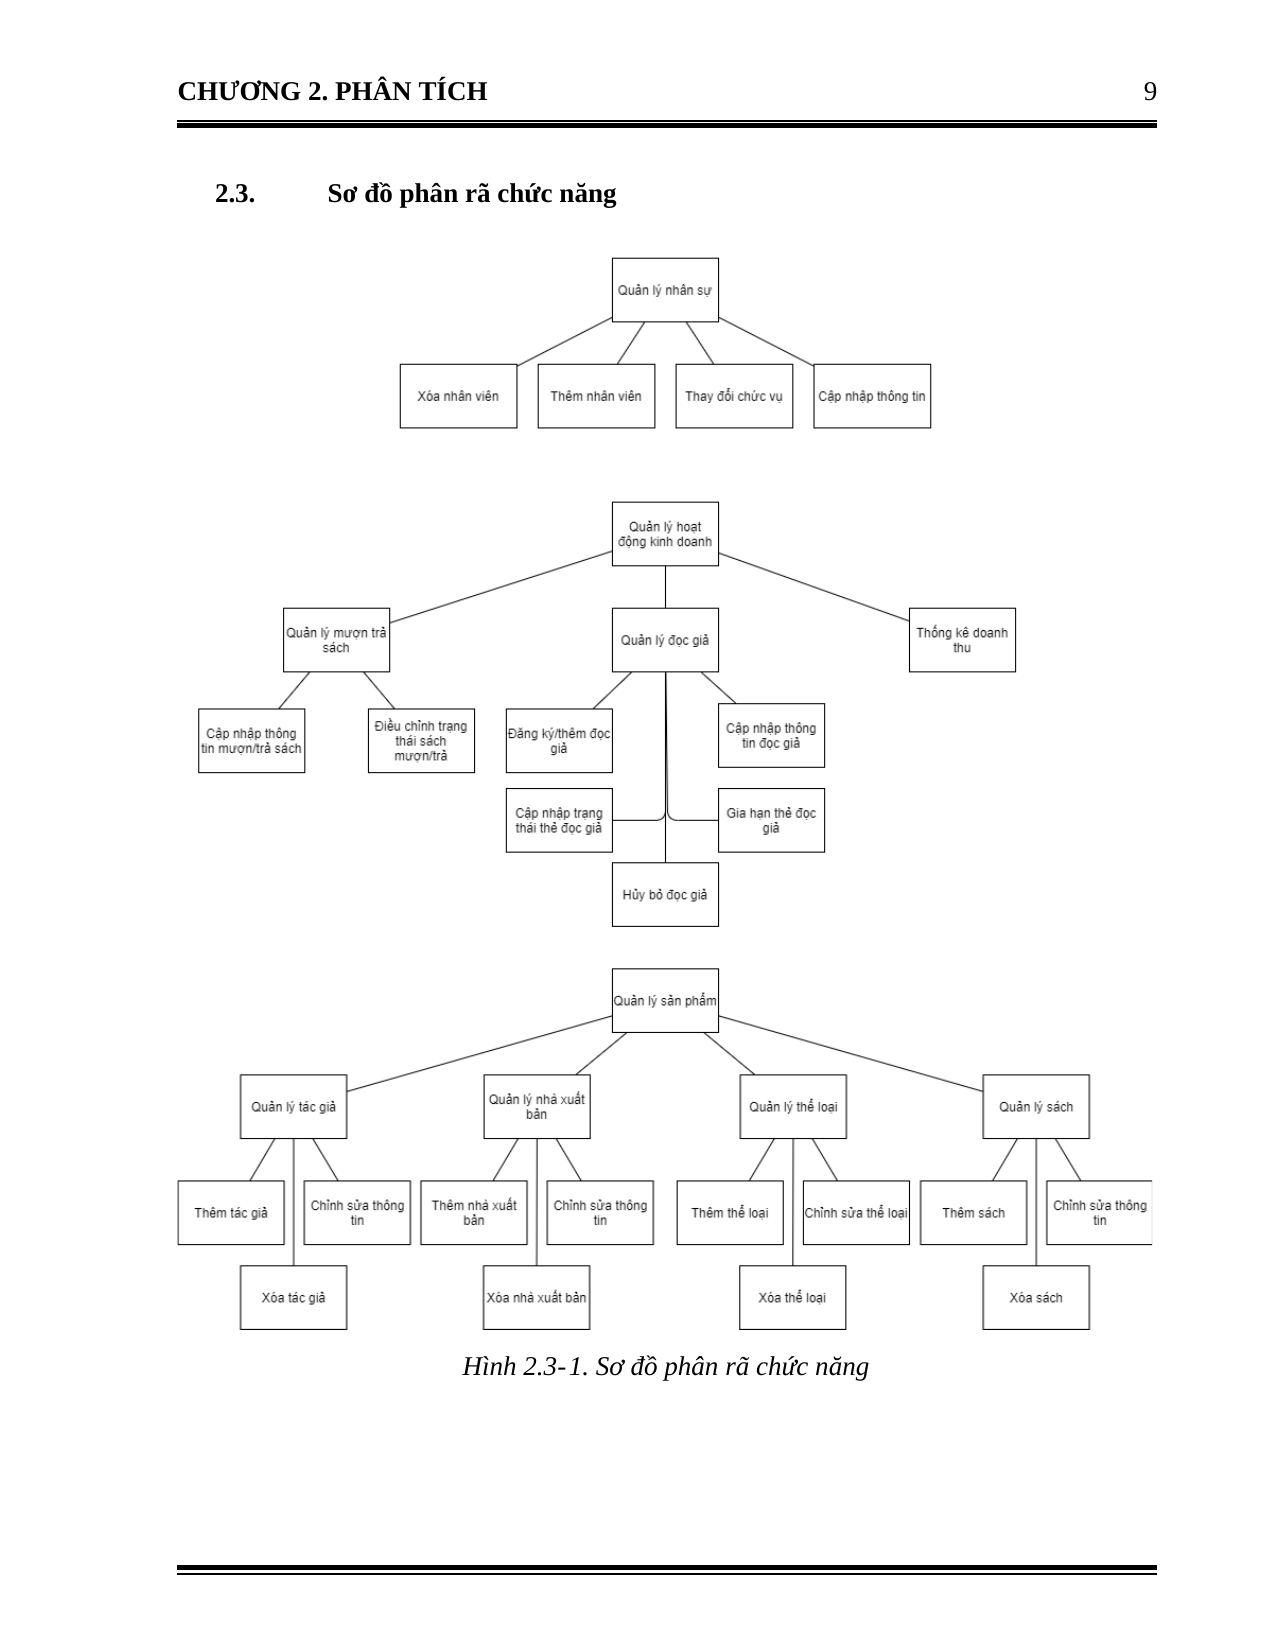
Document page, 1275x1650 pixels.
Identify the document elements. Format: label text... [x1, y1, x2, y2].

subtitle Sơ đồ phân rã chức năng [215, 177, 1157, 208]
picture [177, 229, 1153, 1330]
